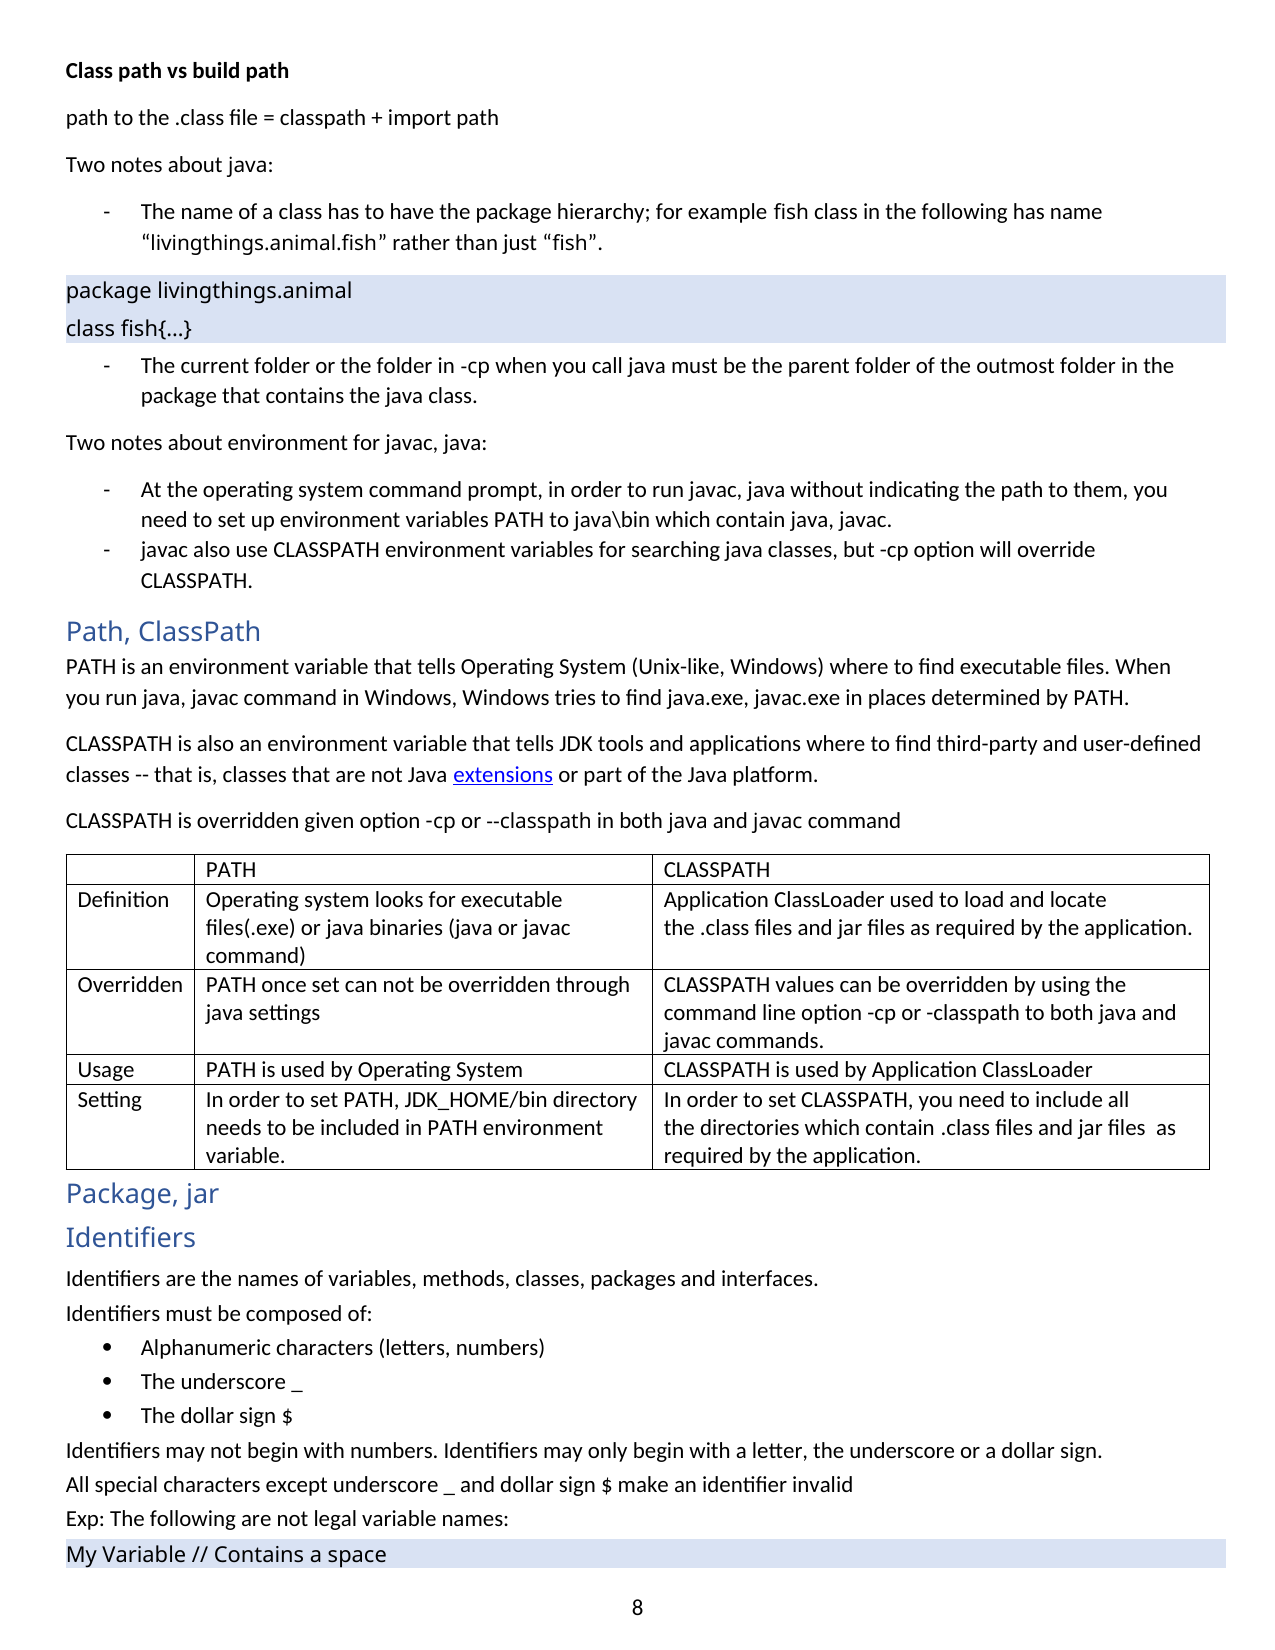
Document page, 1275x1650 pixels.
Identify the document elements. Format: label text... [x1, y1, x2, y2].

text class fish{…} [66, 313, 1226, 343]
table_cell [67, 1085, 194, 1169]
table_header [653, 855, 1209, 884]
text Identifiers must be composed of: [66, 1299, 1209, 1327]
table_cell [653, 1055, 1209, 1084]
list The dollar sign $ [103, 1402, 1209, 1429]
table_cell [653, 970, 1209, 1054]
text My Variable // Contains a space [66, 1539, 1226, 1568]
list At the operating system command prompt, in order to run javac, java without indicating the path to them, you need to set up environment variables PATH to java\bin which contain java, javac. [103, 475, 1209, 533]
list The underscore _ [103, 1367, 1209, 1395]
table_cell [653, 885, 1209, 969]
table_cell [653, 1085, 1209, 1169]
subtitle Identifiers [66, 1218, 1209, 1255]
text Identifiers are the names of variables, methods, classes, packages and interfaces. [66, 1264, 1209, 1292]
text Two notes about environment for javac, java: [66, 428, 1209, 456]
text Two notes about java: [66, 150, 1209, 178]
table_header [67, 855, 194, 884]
list javac also use CLASSPATH environment variables for searching java classes, but -cp option will override CLASSPATH. [103, 536, 1209, 594]
list The current folder or the folder in -cp when you call java must be the parent folder of the outmost folder in the package that contains the java class. [103, 351, 1209, 409]
text CLASSPATH is also an environment variable that tells JDK tools and applications where to find third-party and user-defined classes -- that is, classes that are not Java extensions or part of the Java platform. [66, 729, 1209, 788]
text PATH is an environment variable that tells Operating System (Unix-like, Windows) where to find executable files. When you run java, javac command in Windows, Windows tries to find java.exe, javac.exe in places determined by PATH. [66, 652, 1209, 711]
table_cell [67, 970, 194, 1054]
text package livingthings.animal [66, 275, 1226, 305]
list Alphanumeric characters (letters, numbers) [103, 1333, 1209, 1361]
text Class path vs build path [66, 56, 1209, 84]
text path to the .class file = classpath + import path [66, 103, 1209, 131]
text Exp: The following are not legal variable names: [66, 1504, 1209, 1532]
text All special characters except underscore _ and dollar sign $ make an identifier invalid [66, 1470, 1209, 1498]
subtitle Package, jar [66, 1174, 1209, 1211]
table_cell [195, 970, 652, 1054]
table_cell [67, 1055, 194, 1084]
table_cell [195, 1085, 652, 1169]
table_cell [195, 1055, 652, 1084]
subtitle Path, ClassPath [66, 613, 1209, 649]
list The name of a class has to have the package hierarchy; for example fish class in the following has name “livingthings.animal.fish” rather than just “fish”. [103, 197, 1209, 256]
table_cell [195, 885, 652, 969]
text CLASSPATH is overridden given option -cp or --classpath in both java and javac command [66, 807, 1209, 835]
text Identifiers may not begin with numbers. Identifiers may only begin with a letter, the underscore or a dollar sign. [66, 1436, 1209, 1464]
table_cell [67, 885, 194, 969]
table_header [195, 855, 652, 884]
